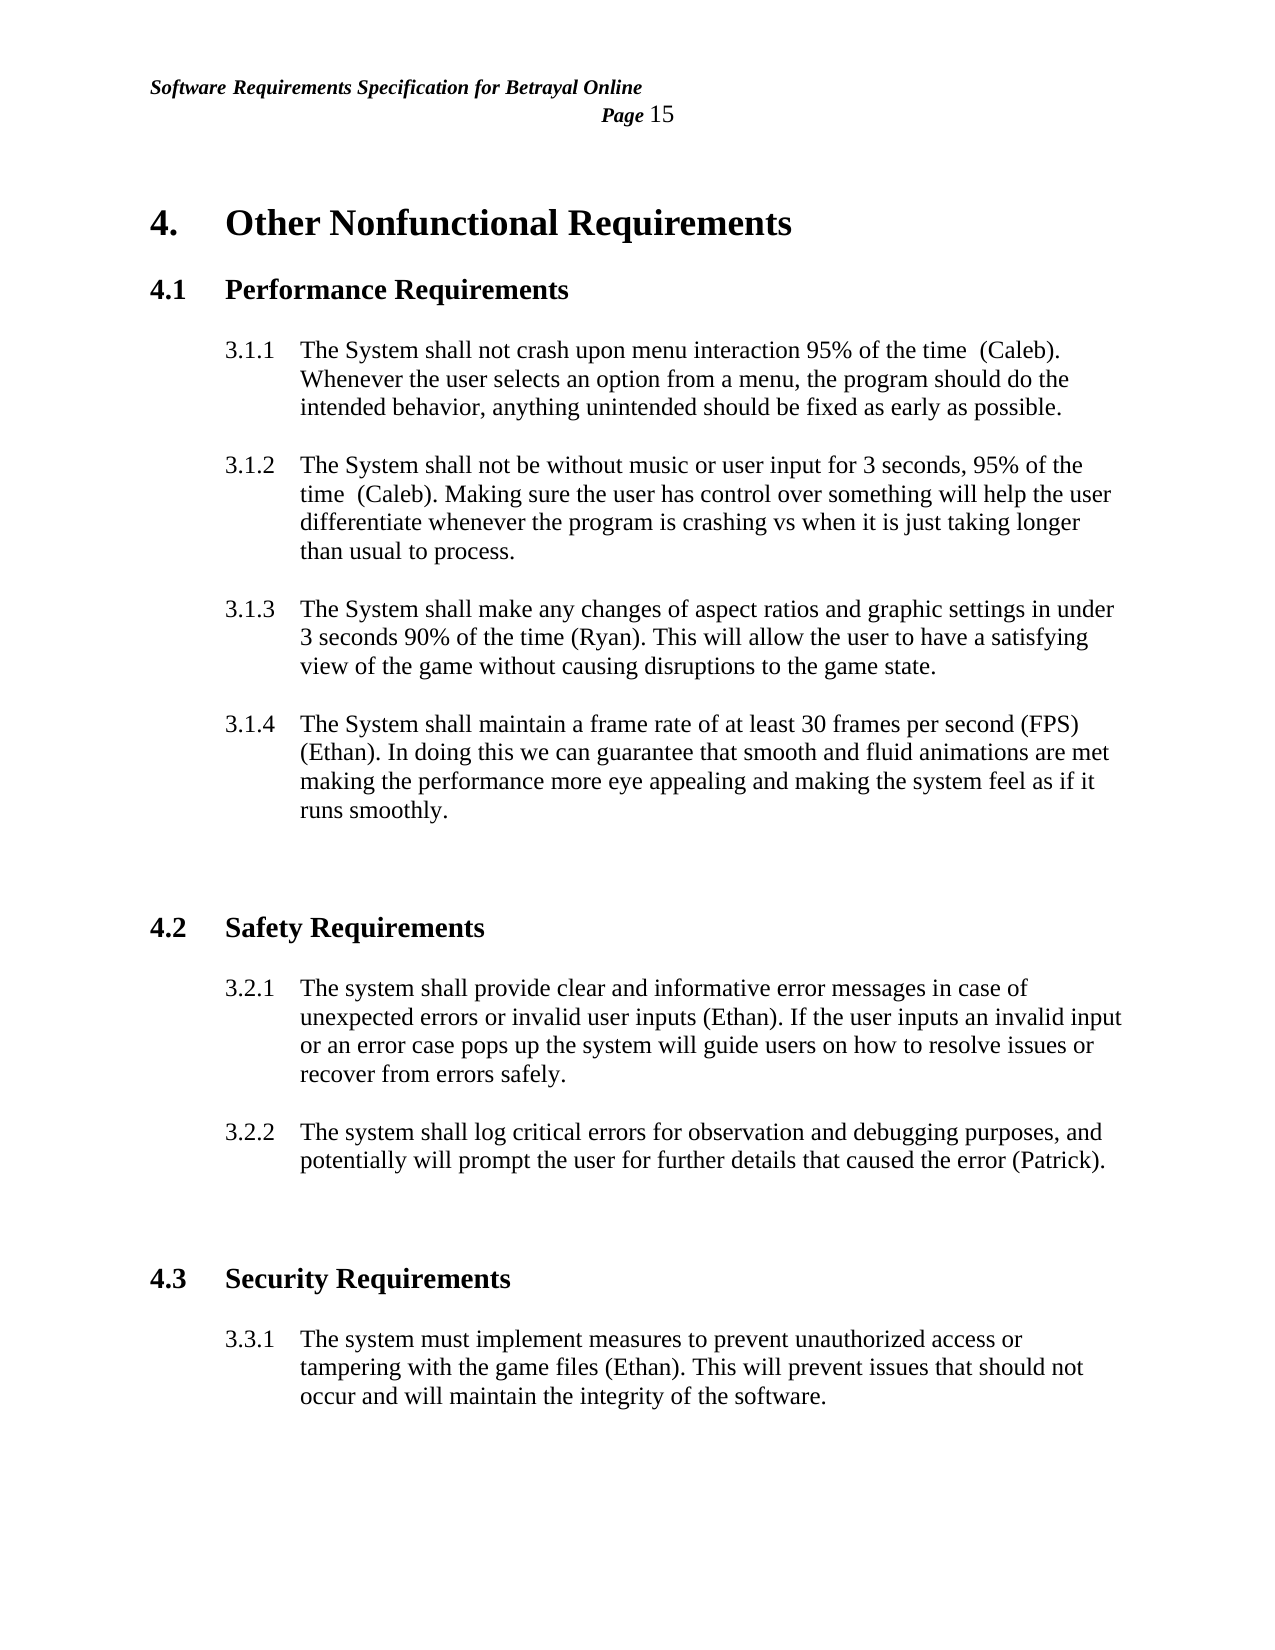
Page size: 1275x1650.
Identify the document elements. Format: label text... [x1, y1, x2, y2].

text 3.1.3 The System shall make any changes of aspect ratios and graphic settings in under [225, 594, 1125, 622]
text 3.3.1 The system must implement measures to prevent unauthorized access or [225, 1324, 1125, 1352]
text unexpected errors or invalid user inputs (Ethan). If the user inputs an invalid input [225, 1002, 1125, 1031]
text (Ethan). In doing this we can guarantee that smooth and fluid animations are met [225, 737, 1125, 766]
text 3.2.1 The system shall provide clear and informative error messages in case of [225, 973, 1125, 1002]
text tampering with the game files (Ethan). This will prevent issues that should not [225, 1352, 1125, 1381]
text 3.2.2 The system shall log critical errors for observation and debugging purposes, and [225, 1117, 1125, 1146]
subtitle Security Requirements [150, 1261, 1125, 1294]
subtitle Safety Requirements [150, 910, 1125, 944]
text intended behavior, anything unintended should be fixed as early as possible. [300, 392, 1125, 421]
text recover from errors safely. [225, 1059, 1125, 1088]
text time (Caleb). Making sure the user has control over something will help the user differentiate whenever the program is crashing vs when it is just taking longer than usual to process. [300, 479, 1125, 565]
text occur and will maintain the integrity of the software. [300, 1381, 1125, 1410]
text making the performance more eye appealing and making the system feel as if it runs smoothly. [300, 766, 1125, 824]
text 3 seconds 90% of the time (Ryan). This will allow the user to have a satisfying [225, 622, 1125, 651]
text view of the game without causing disruptions to the game state. [300, 651, 1125, 680]
subtitle Performance Requirements [150, 272, 1125, 306]
text Whenever the user selects an option from a menu, the program should do the [225, 364, 1125, 392]
text potentially will prompt the user for further details that caused the error (Patrick). [225, 1146, 1125, 1174]
subtitle Other Nonfunctional Requirements [150, 200, 1125, 243]
text or an error case pops up the system will guide users on how to resolve issues or [225, 1031, 1125, 1059]
text 3.1.4 The System shall maintain a frame rate of at least 30 frames per second (FPS) [225, 709, 1125, 737]
text 3.1.2 The System shall not be without music or user input for 3 seconds, 95% of the [150, 450, 1125, 479]
text 3.1.1 The System shall not crash upon menu interaction 95% of the time (Caleb). [150, 335, 1125, 364]
